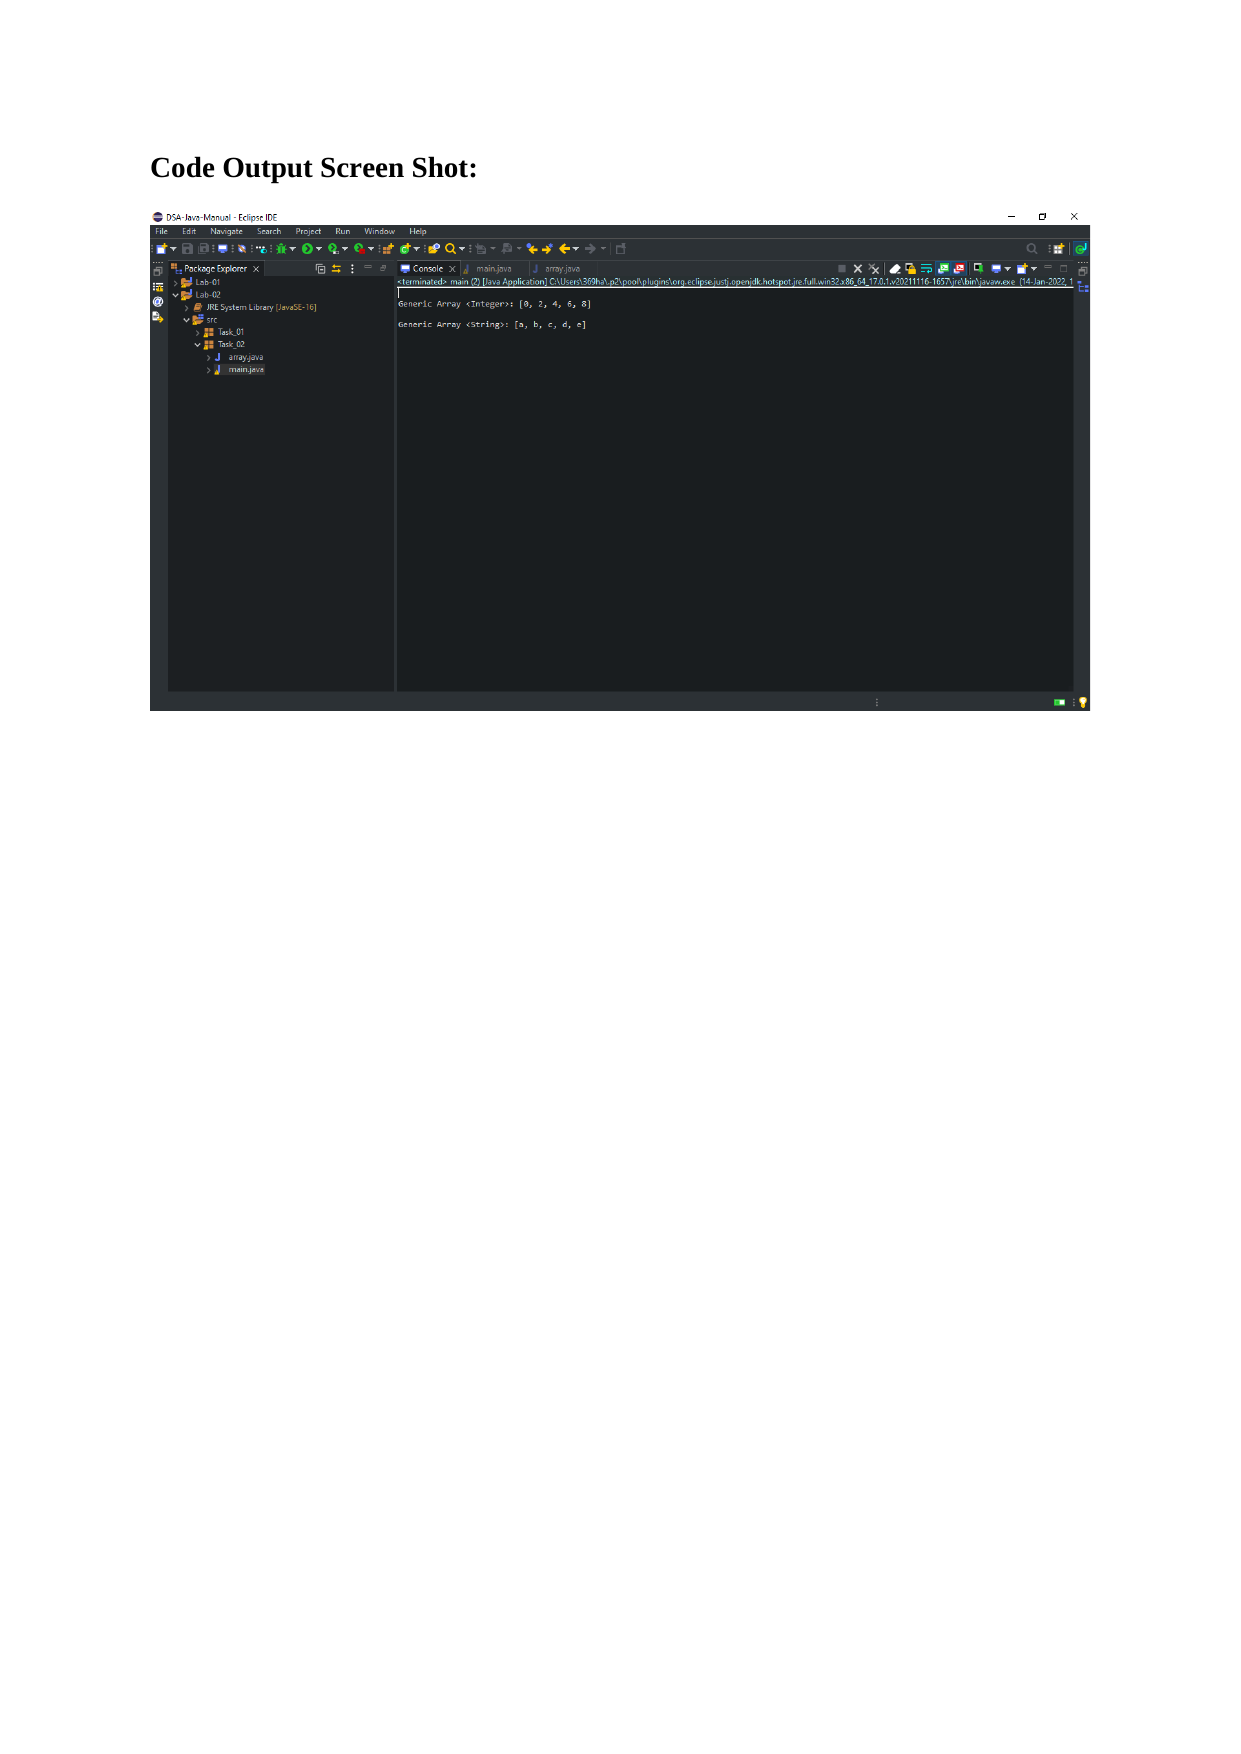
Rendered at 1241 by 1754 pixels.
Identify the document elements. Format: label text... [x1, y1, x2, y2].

text Code Output Screen Shot: [150, 150, 1090, 183]
picture [150, 209, 1091, 711]
